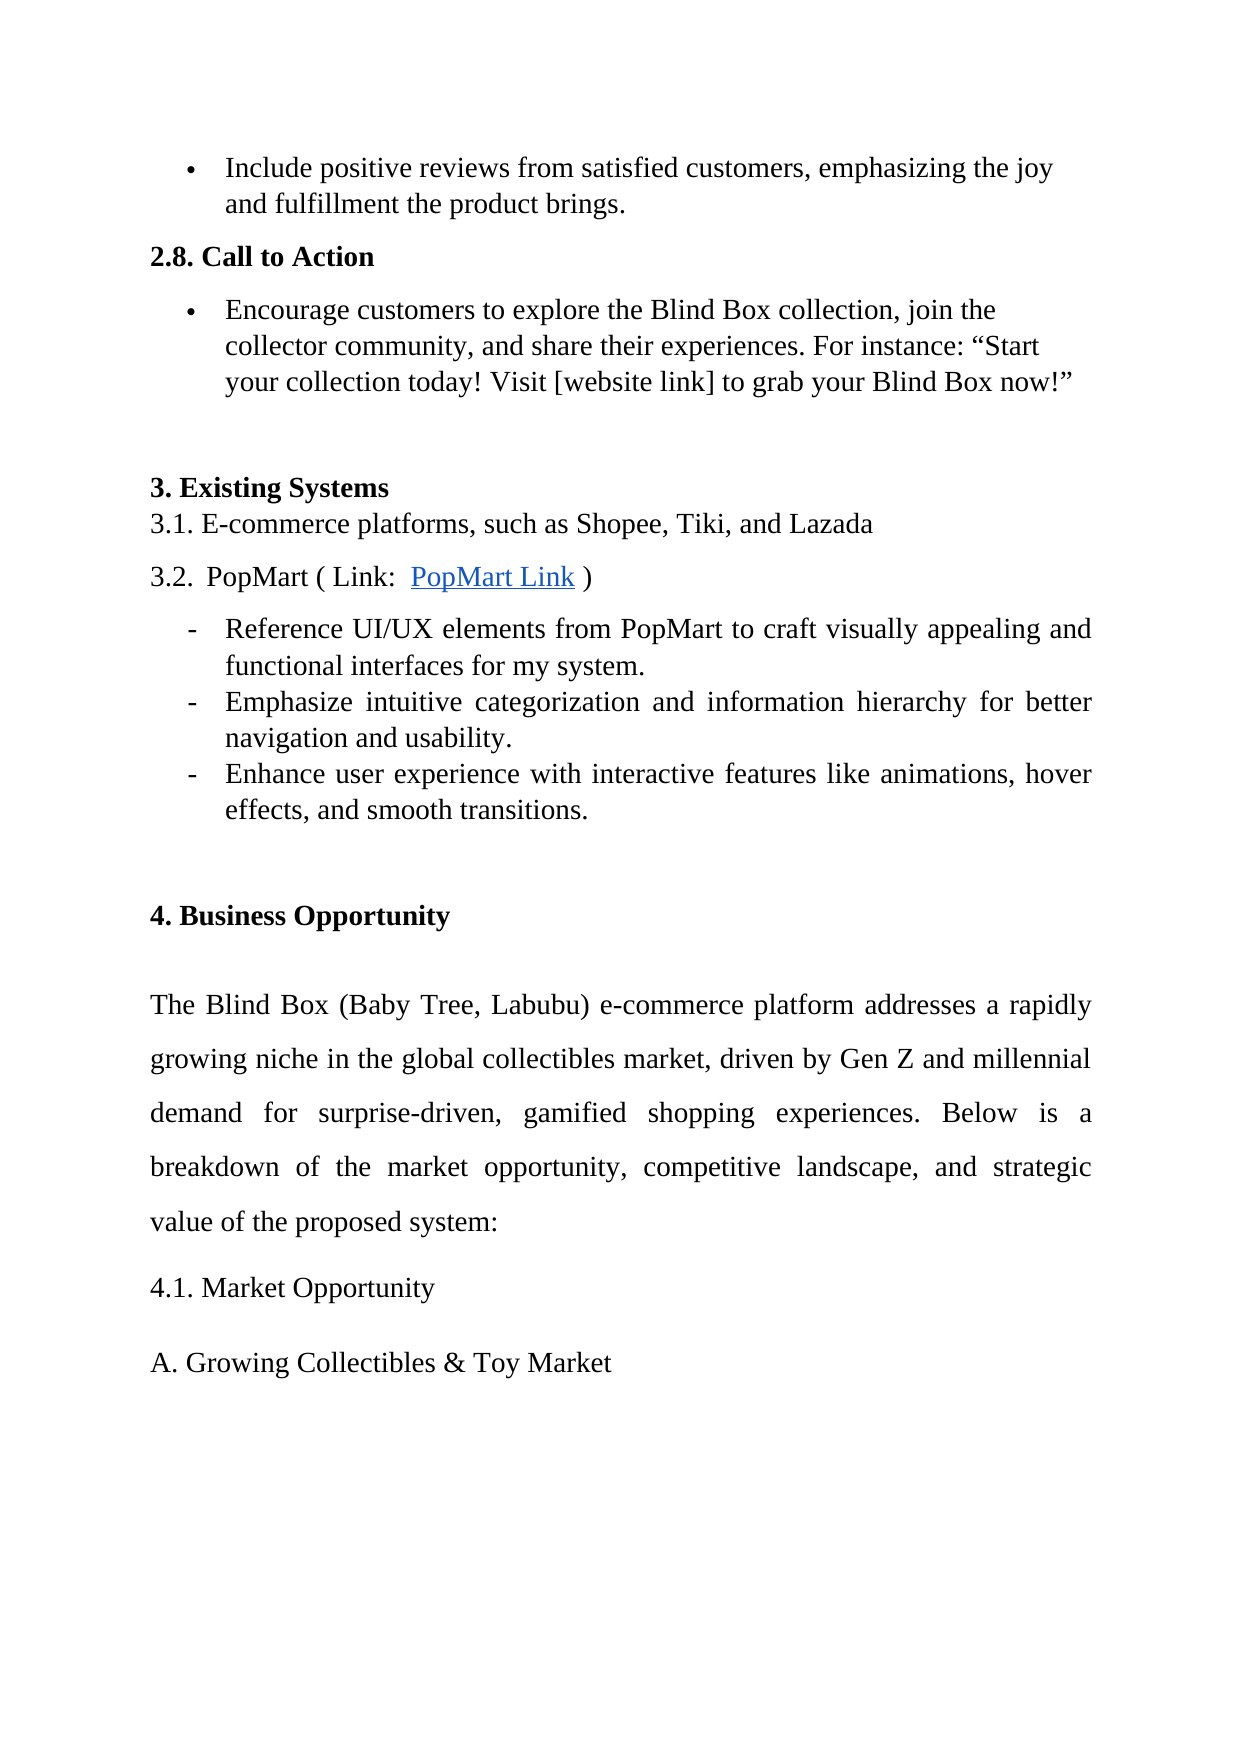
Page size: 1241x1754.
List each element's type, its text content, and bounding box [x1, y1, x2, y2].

subtitle A. Growing Collectibles & Toy Market [150, 1345, 1093, 1379]
list Reference UI/UX elements from PopMart to craft visually appealing and functional interfaces for my system. [187, 611, 1093, 681]
subtitle 4.1. Market Opportunity [150, 1271, 1093, 1304]
text 2.8. Call to Action [150, 239, 1093, 272]
text 3.1. E-commerce platforms, such as Shopee, Tiki, and Lazada [150, 506, 1093, 539]
text The Blind Box (Baby Tree, Labubu) e-commerce platform addresses a rapidly growing niche in the global collectibles market, driven by Gen Z and millennial demand for surprise-driven, gamified shopping experiences. Below is a breakdown of the market opportunity, competitive landscape, and strategic value of the proposed system: [150, 987, 1093, 1237]
list Include positive reviews from satisfied customers, emphasizing the joy and fulfillment the product brings. [187, 150, 1093, 220]
list Enhance user experience with interactive features like animations, hover effects, and smooth transitions. [187, 756, 1093, 826]
list Encourage customers to explore the Blind Box collection, join the collector community, and share their experiences. For instance: “Start your collection today! Visit [website link] to grab your Blind Box now!” [187, 292, 1093, 398]
text 3.2. PopMart ( Link: PopMart Link ) [150, 559, 1093, 592]
list Emphasize intuitive categorization and information hierarchy for better navigation and usability. [187, 684, 1093, 753]
subtitle 3. Existing Systems [150, 470, 1093, 503]
subtitle 4. Business Opportunity [150, 898, 1093, 931]
